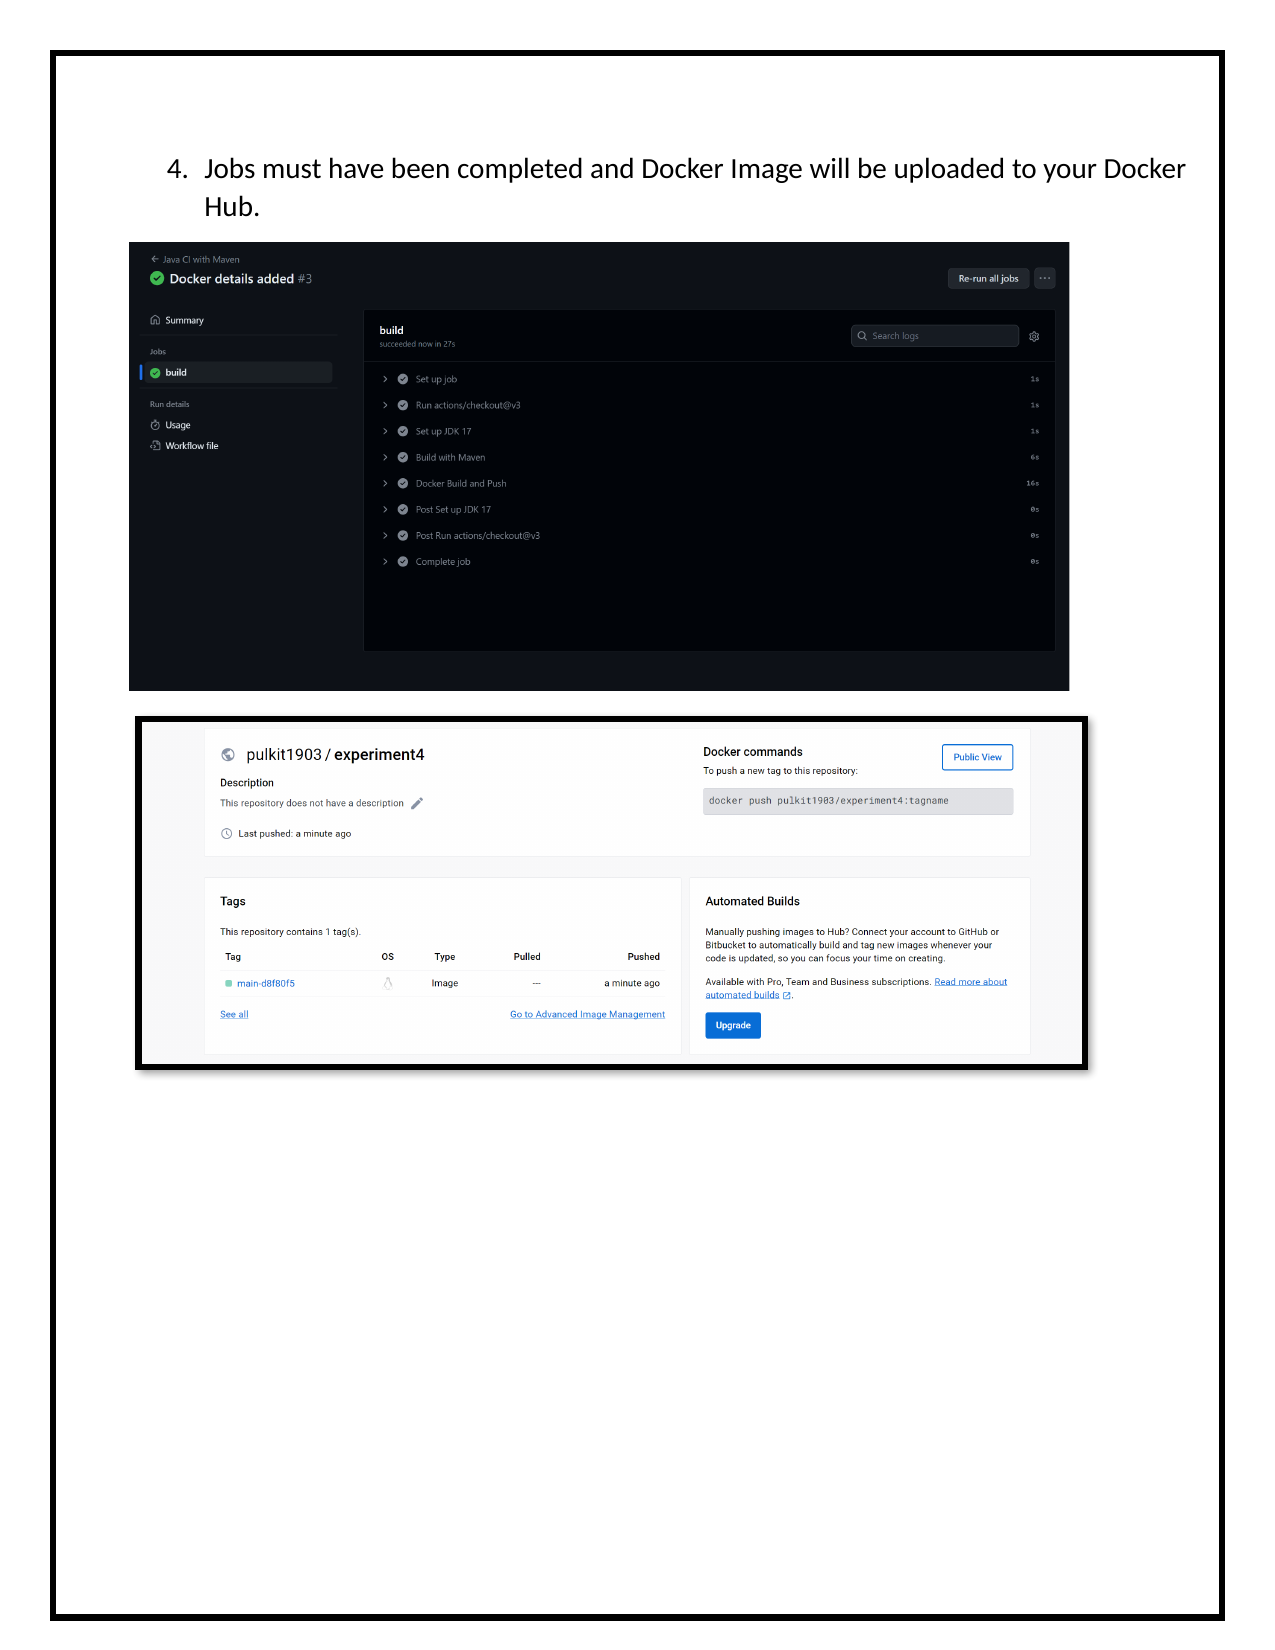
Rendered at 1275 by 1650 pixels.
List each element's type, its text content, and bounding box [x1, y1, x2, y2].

picture [129, 242, 1070, 691]
list Jobs must have been completed and Docker Image will be uploaded to your Docker Hub. [167, 150, 1192, 223]
picture [142, 722, 1082, 1064]
